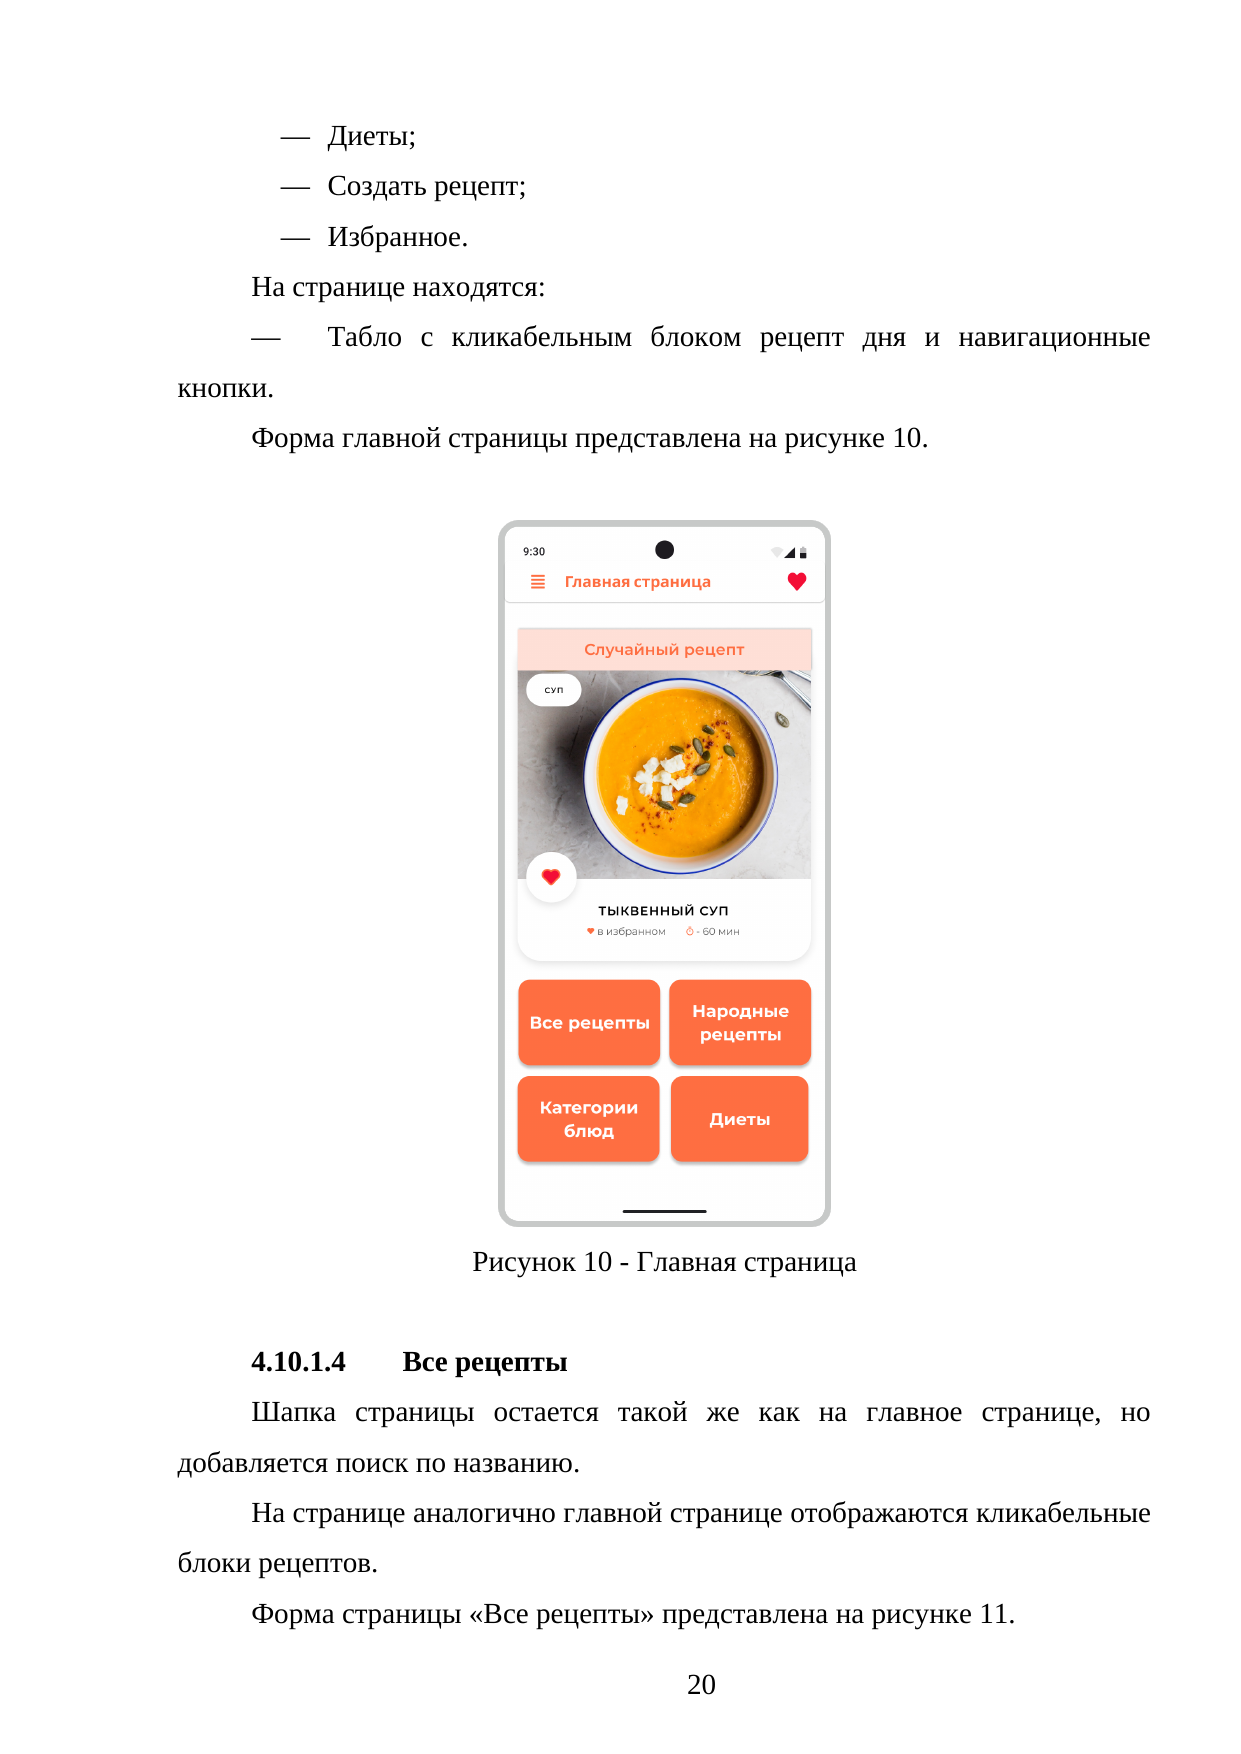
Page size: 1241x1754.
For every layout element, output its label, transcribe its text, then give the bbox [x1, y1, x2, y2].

picture [498, 520, 831, 1227]
text Форма страницы «Все рецепты» представлена на рисунке 11. [177, 1596, 1152, 1629]
text Избранное. [207, 219, 1152, 252]
subtitle Все рецепты [177, 1344, 1152, 1378]
text Создать рецепт; [207, 168, 1152, 202]
list Форма главной страницы представлена на рисунке 10. [251, 420, 1152, 453]
text Диеты; [207, 118, 1152, 152]
text На странице аналогично главной странице отображаются кликабельные блоки рецептов. [177, 1495, 1152, 1579]
text Табло с кликабельным блоком рецепт дня и навигационные кнопки. [177, 319, 1152, 403]
text На странице находятся: [177, 269, 1152, 303]
list Главная страница [177, 1244, 1152, 1277]
text Шапка страницы остается такой же как на главное странице, но добавляется поиск по названию. [177, 1394, 1152, 1478]
